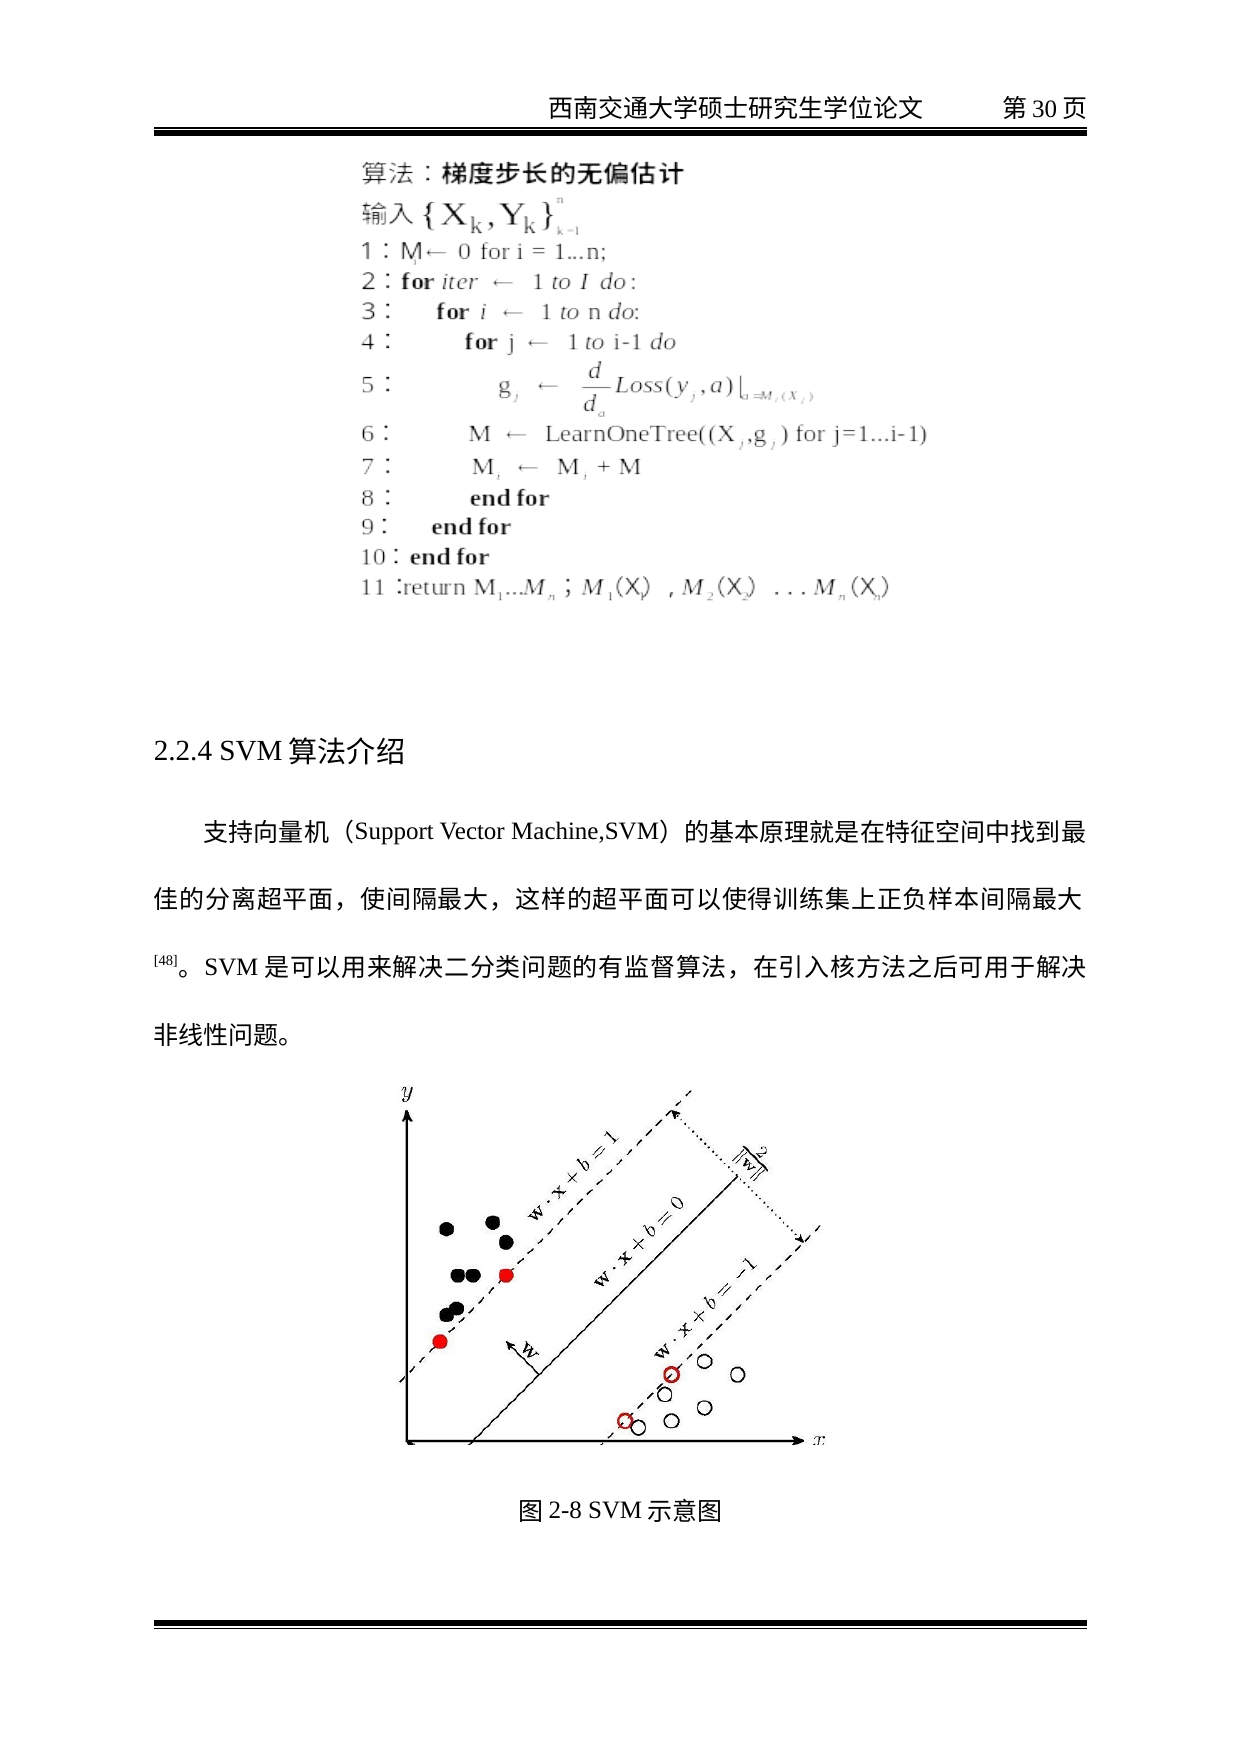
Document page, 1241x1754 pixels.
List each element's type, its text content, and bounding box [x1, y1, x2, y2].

text 支持向量机（Support Vector Machine,SVM）的基本原理就是在特征空间中找到最佳的分离超平面，使间隔最大，这样的超平面可以使得训练集上正负样本间隔最大[48]。SVM是可以用来解决二分类问题的有监督算法，在引入核方法之后可用于解决非线性问题。 [153, 796, 1087, 1068]
picture [396, 1067, 844, 1445]
text 图2-8 SVM示意图 [153, 1475, 1087, 1543]
title 2.2.4 SVM算法介绍 [153, 716, 1087, 784]
